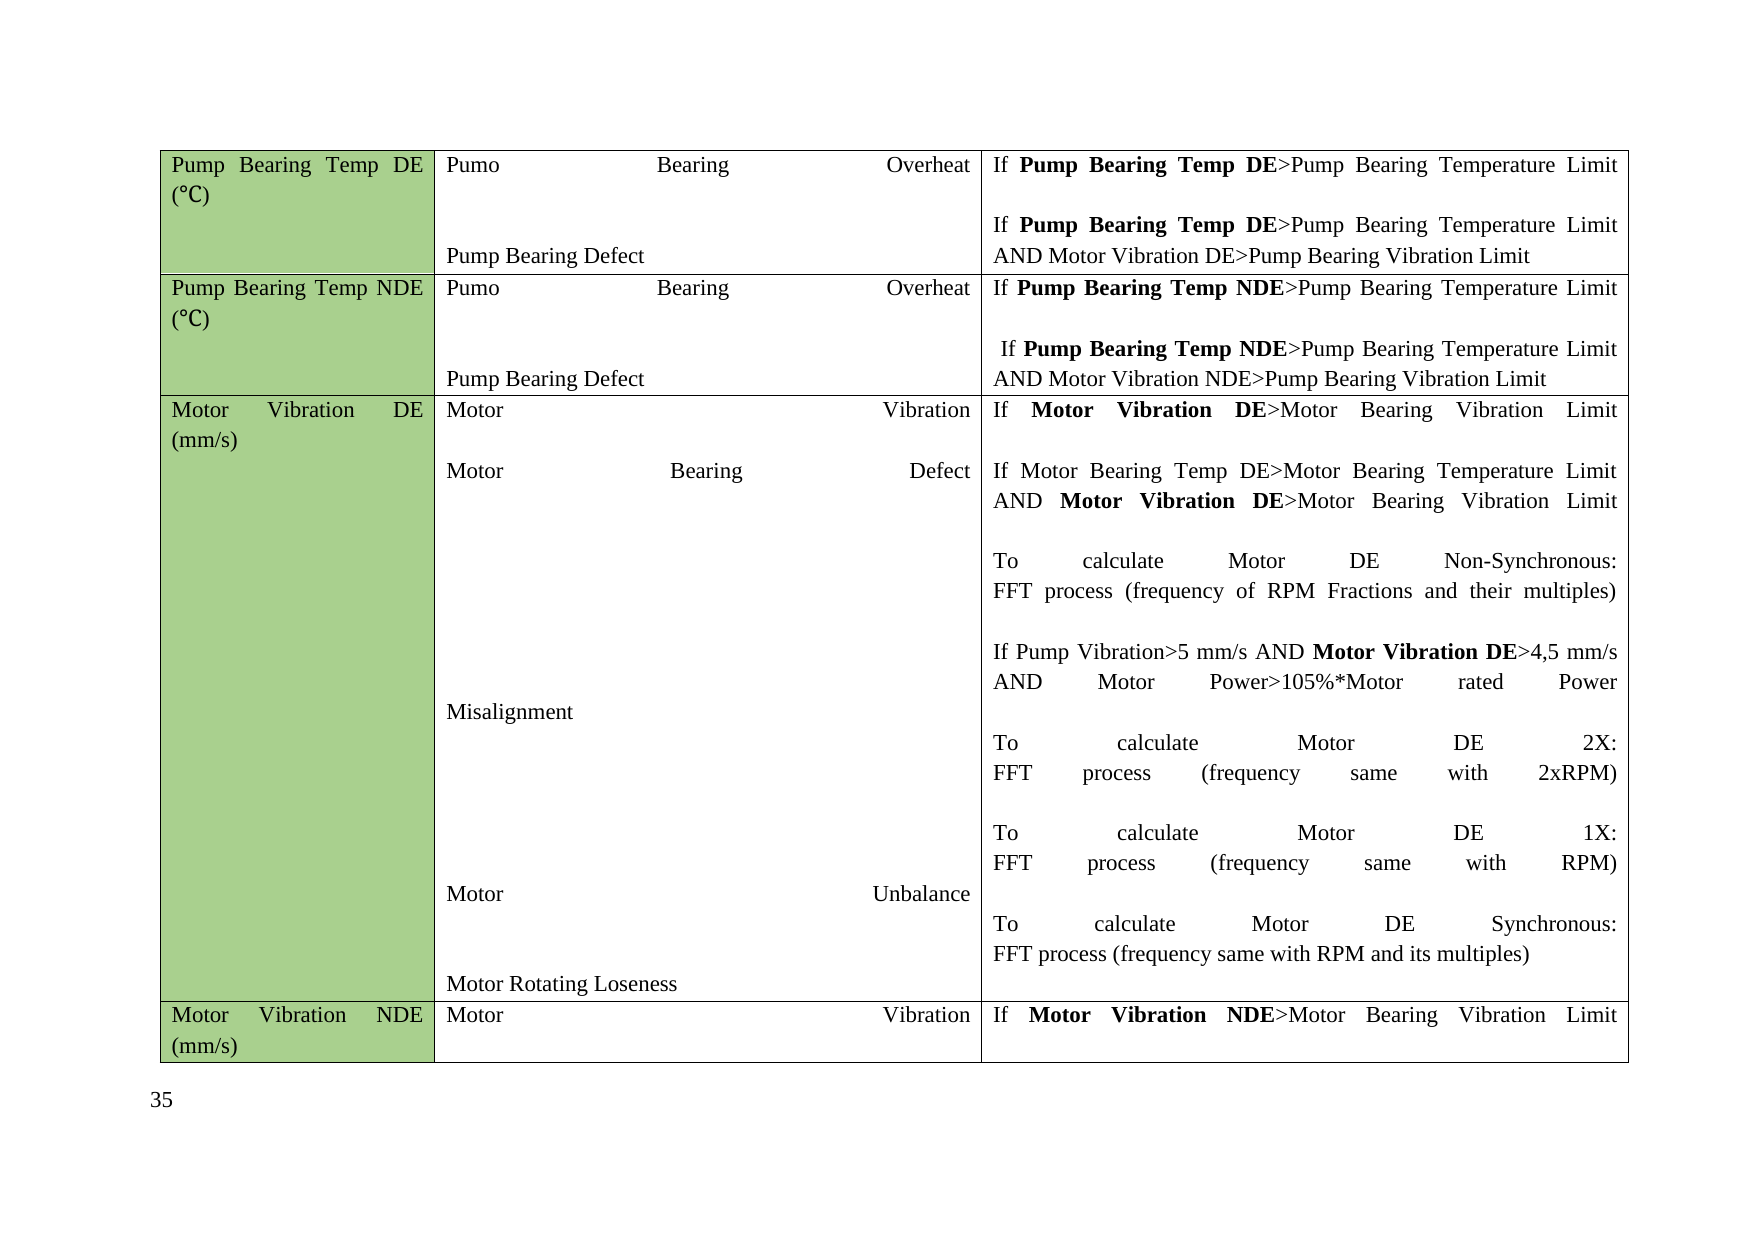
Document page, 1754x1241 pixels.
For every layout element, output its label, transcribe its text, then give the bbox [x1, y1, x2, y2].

table_cell Pump Bearing Temp NDE (℃) [161, 275, 434, 395]
table_cell If Motor Vibration DE>Motor Bearing Vibration Limit If Motor Bearing Temp DE>Motor Bearing Temperature Limit AND Motor Vibration DE>Motor Bearing Vibration Limit To calculate Motor DE Non-Synchronous: FFT process (frequency of RPM Fractions and their multiples) If Pump Vibration>5 mm/s AND Motor Vibration DE>4,5 mm/s AND Motor Power>105%*Motor rated Power To calculate Motor DE 2X: FFT process (frequency same with 2xRPM) To calculate Motor DE 1X: FFT process (frequency same with RPM) To calculate Motor DE Synchronous: FFT process (frequency same with RPM and its multiples) [982, 396, 1628, 1001]
table_cell Pump Bearing Temp DE (℃) [161, 151, 434, 273]
table_cell If Pump Bearing Temp NDE>Pump Bearing Temperature Limit If Pump Bearing Temp NDE>Pump Bearing Temperature Limit AND Motor Vibration NDE>Pump Bearing Vibration Limit [982, 275, 1628, 395]
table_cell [982, 1002, 1628, 1062]
table_cell Motor Vibration Motor Bearing Defect Misalignment Motor Unbalance Motor Rotating Loseness [435, 396, 981, 1001]
table_cell If Pump Bearing Temp DE>Pump Bearing Temperature Limit If Pump Bearing Temp DE>Pump Bearing Temperature Limit AND Motor Vibration DE>Pump Bearing Vibration Limit [982, 151, 1628, 273]
table_cell Pumo Bearing Overheat Pump Bearing Defect [435, 151, 981, 273]
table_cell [435, 1002, 981, 1062]
table_cell Pumo Bearing Overheat Pump Bearing Defect [435, 275, 981, 395]
table_cell Motor Vibration DE (mm/s) [161, 396, 434, 1001]
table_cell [161, 1002, 434, 1062]
